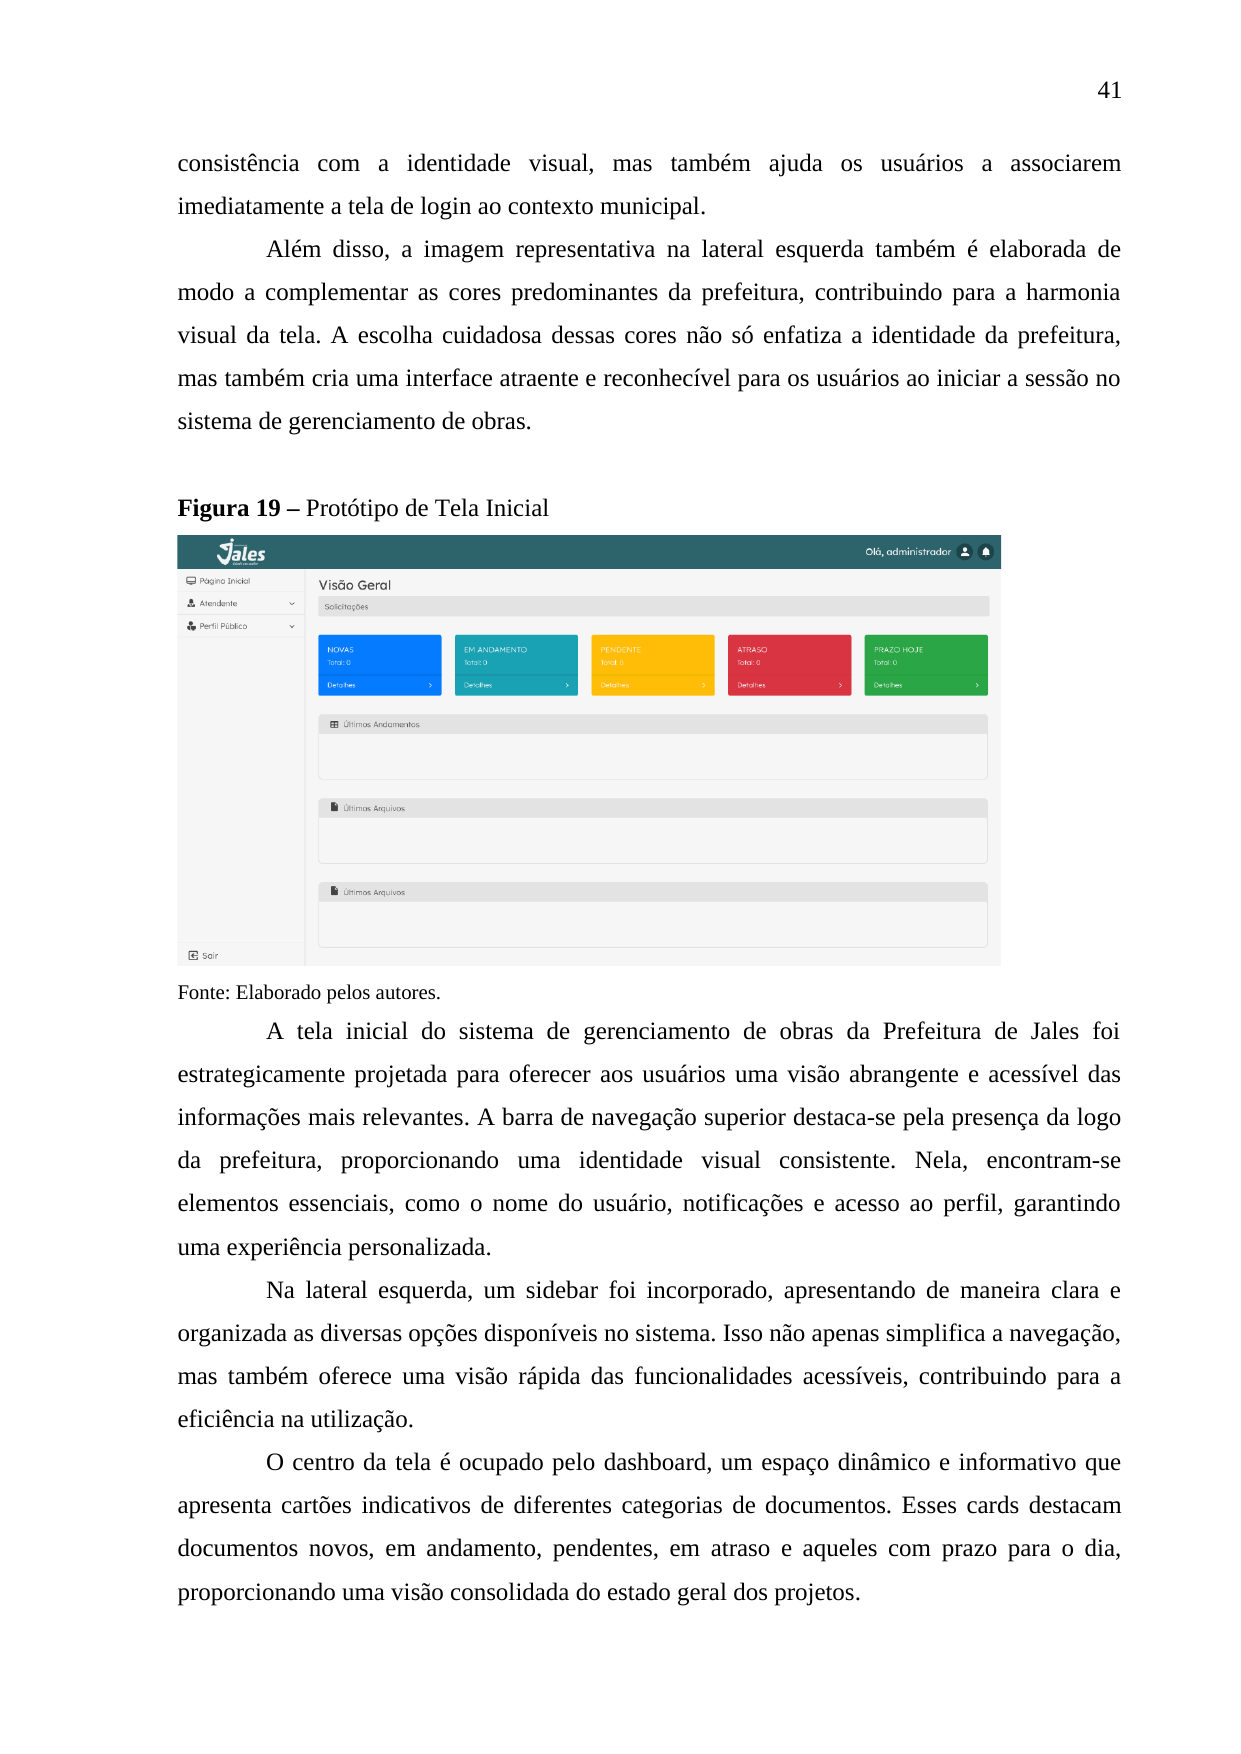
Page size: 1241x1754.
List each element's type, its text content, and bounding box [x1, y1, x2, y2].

text Na lateral esquerda, um sidebar foi incorporado, apresentando de maneira clara e organizada as diversas opções disponíveis no sistema. Isso não apenas simplifica a navegação, mas também oferece uma visão rápida das funcionalidades acessíveis, contribuindo para a eficiência na utilização. [177, 1275, 1122, 1433]
text O centro da tela é ocupado pelo dashboard, um espaço dinâmico e informativo que apresenta cartões indicativos de diferentes categorias de documentos. Esses cards destacam documentos novos, em andamento, pendentes, em atraso e aqueles com prazo para o dia, proporcionando uma visão consolidada do estado geral dos projetos. [177, 1447, 1122, 1605]
text Fonte: Elaborado pelos autores. [177, 980, 1122, 1004]
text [177, 148, 1122, 219]
text Figura 19 – Protótipo de Tela Inicial [177, 493, 1122, 521]
text A tela inicial do sistema de gerenciamento de obras da Prefeitura de Jales foi estrategicamente projetada para oferecer aos usuários uma visão abrangente e acessível das informações mais relevantes. A barra de navegação superior destaca-se pela presença da logo da prefeitura, proporcionando uma identidade visual consistente. Nela, encontram-se elementos essenciais, como o nome do usuário, notificações e acesso ao perfil, garantindo uma experiência personalizada. [177, 1016, 1122, 1260]
text Além disso, a imagem representativa na lateral esquerda também é elaborada de modo a complementar as cores predominantes da prefeitura, contribuindo para a harmonia visual da tela. A escolha cuidadosa dessas cores não só enfatiza a identidade da prefeitura, mas também cria uma interface atraente e reconhecível para os usuários ao iniciar a sessão no sistema de gerenciamento de obras. [177, 234, 1122, 435]
picture [177, 535, 1002, 966]
